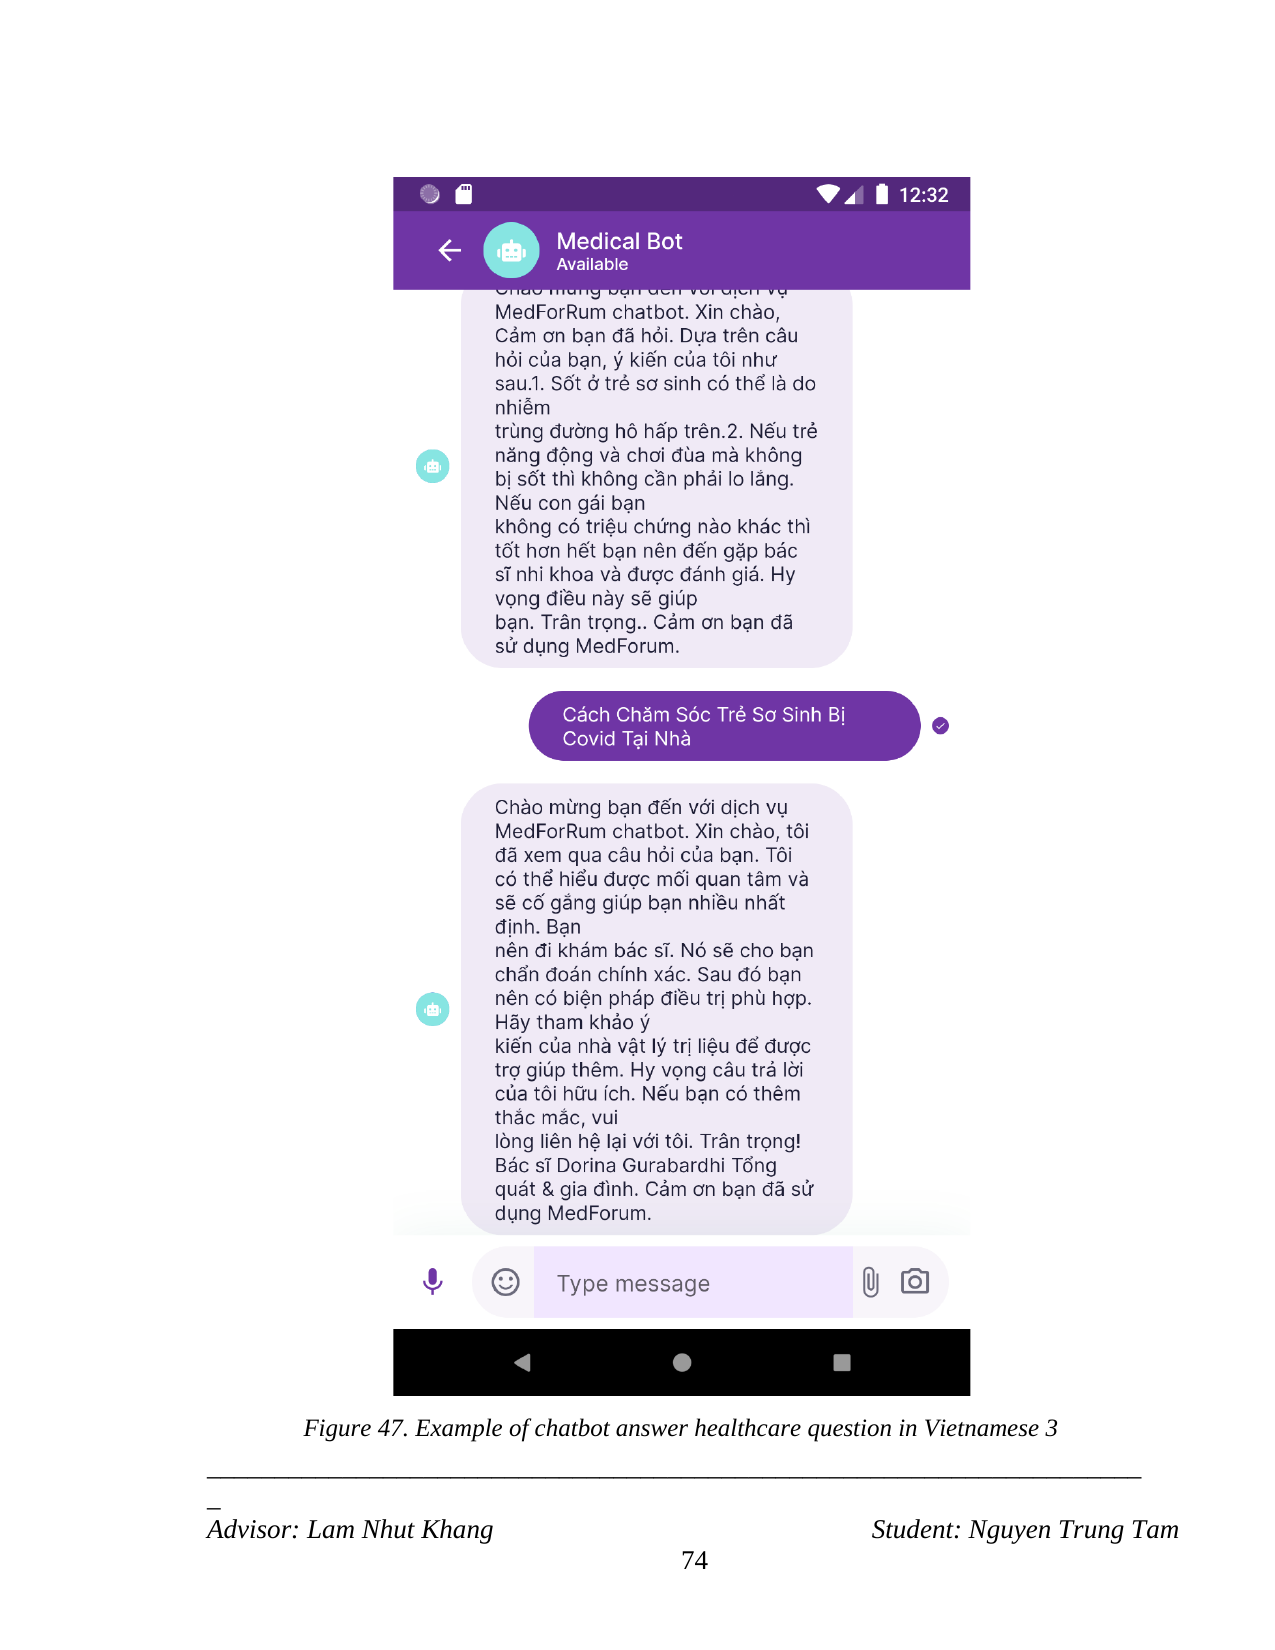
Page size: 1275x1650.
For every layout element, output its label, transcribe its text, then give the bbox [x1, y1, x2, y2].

picture [393, 177, 971, 1396]
